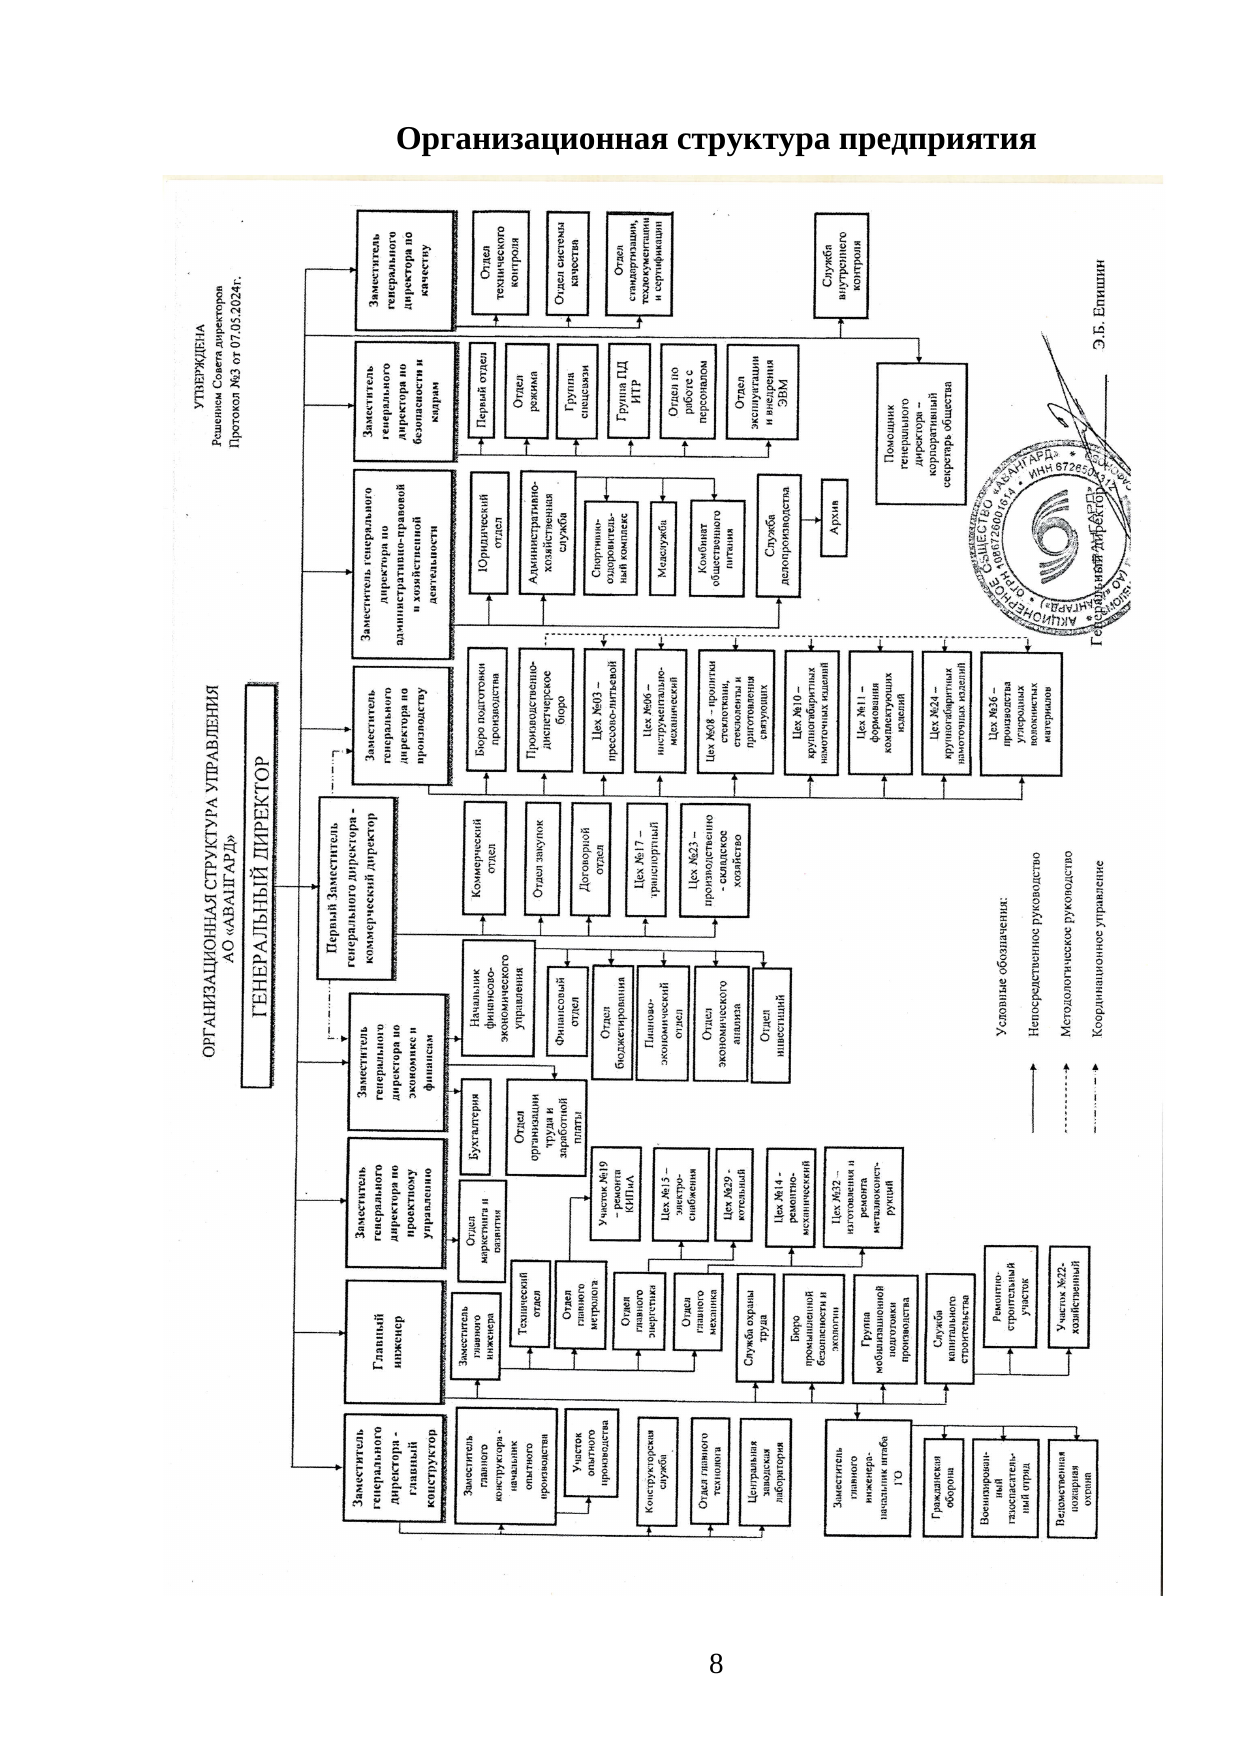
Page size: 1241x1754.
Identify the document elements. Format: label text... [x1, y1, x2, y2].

subtitle Организационная структура предприятия [177, 118, 1181, 156]
